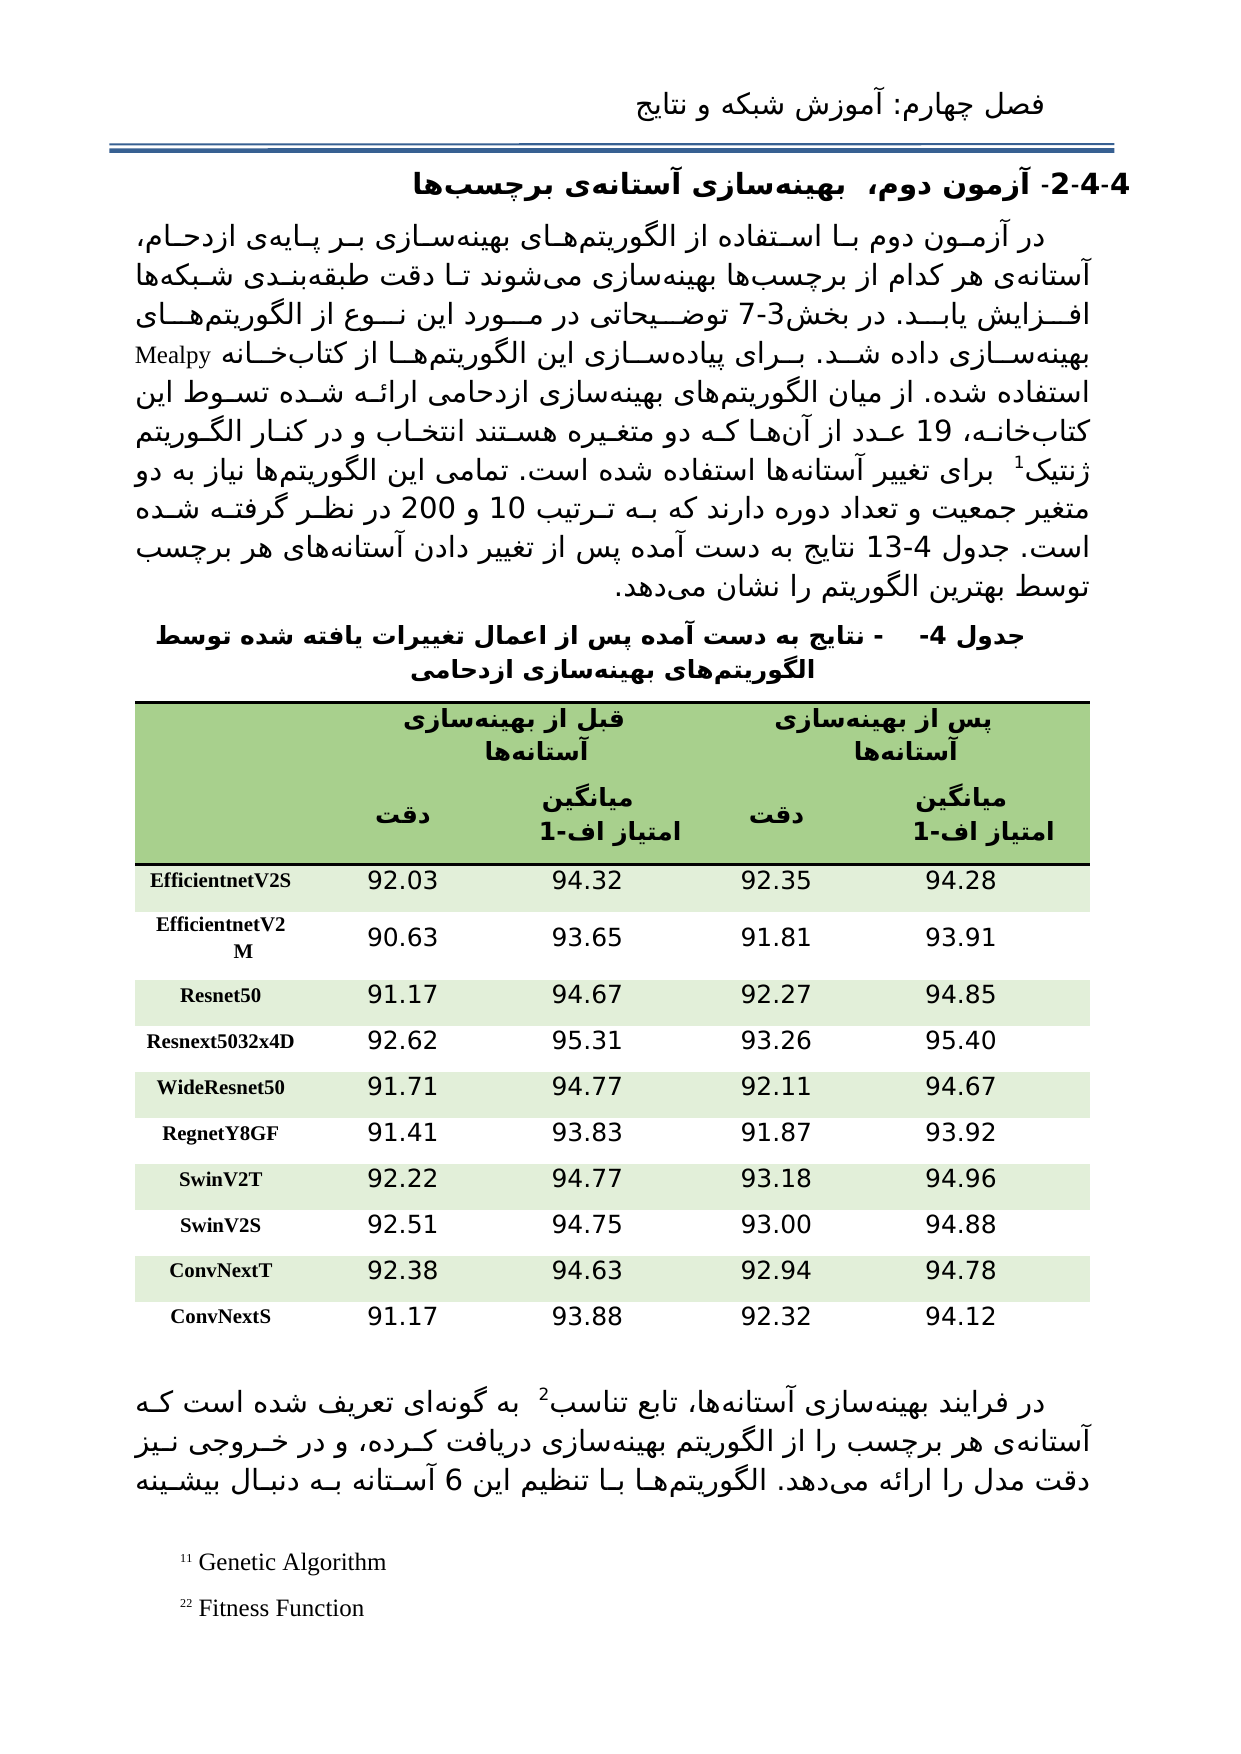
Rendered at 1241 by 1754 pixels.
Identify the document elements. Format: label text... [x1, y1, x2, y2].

table_cell SwinV2S [135, 1210, 352, 1256]
table_cell میانگین امتیاز اف-1 [877, 783, 1090, 863]
table_cell 92.27 [721, 980, 877, 1026]
table_cell 92.35 [721, 866, 877, 912]
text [135, 1385, 1090, 1497]
table_cell 91.81 [721, 912, 877, 980]
table_cell 92.32 [721, 1302, 877, 1348]
table_cell 95.31 [499, 1026, 721, 1072]
table_cell 94.77 [499, 1072, 721, 1118]
table_cell 92.62 [352, 1026, 499, 1072]
table_cell 92.38 [352, 1256, 499, 1302]
table_cell 94.32 [499, 866, 721, 912]
text در آزمون دوم با استفاده از الگوریتم‌های بهینه‌سازی بر پایه‌ی ازدحام، آستانه‌ی هر کدام از برچسب‌ها بهینه‌سازی می‌شوند تا دقت طبقه‌بندی شبکه‌ها افزایش یابد. در بخش3-7 توضیحاتی در مورد این نوع از الگوریتم‌های بهینه‌سازی داده شد. برای پیاده‌سازی این الگوریتم‌ها از کتاب‌خانه‌ Mealpy استفاده شده. از میان الگوریتم‌های بهینه‌سازی ازدحامی ارائه شده تسوط این کتاب‌خانه، 19 عدد از آن‌ها که دو متغیره هستند انتخاب و در کنار الگوریتم ژنتیک برای تغییر آستانه‌ها استفاده شده است. تمامی این الگوریتم‌ها نیاز به دو متغیر جمعیت و تعداد دوره دارند که به ترتیب 10 و 200 در نظر گرفته شده است. جدول 4-13 نتایج به دست آمده پس از تغییر دادن آستانه‌های هر برچسب توسط بهترین الگوریتم را نشان می‌دهد. [135, 219, 1090, 604]
table_cell 94.67 [877, 1072, 1090, 1118]
table_cell 94.85 [877, 980, 1090, 1026]
table_cell 92.51 [352, 1210, 499, 1256]
table_cell 93.65 [499, 912, 721, 980]
table_cell 94.12 [877, 1302, 1090, 1348]
table_header جدول ‏4-13- نتایج به دست آمده پس از اعمال تغییرات یافته شده توسط الگوریتم‌های بهینه‌سازی ازدحامی [135, 621, 1090, 701]
table_cell 95.40 [877, 1026, 1090, 1072]
table_cell 93.00 [721, 1210, 877, 1256]
table_cell 93.18 [721, 1164, 877, 1210]
table_cell 91.41 [352, 1118, 499, 1164]
table_cell 93.91 [877, 912, 1090, 980]
table_cell EfficientnetV2M [135, 912, 352, 980]
table_cell 94.63 [499, 1256, 721, 1302]
table_cell RegnetY8GF [135, 1118, 352, 1164]
table_cell 91.17 [352, 980, 499, 1026]
table_cell 94.75 [499, 1210, 721, 1256]
subtitle آزمون دوم، بهینه‌سازی آستانه‌ی برچسب‌ها [135, 168, 1030, 202]
table_cell 94.78 [877, 1256, 1090, 1302]
table_cell 90.63 [352, 912, 499, 980]
table_cell 91.17 [352, 1302, 499, 1348]
table_cell 93.88 [499, 1302, 721, 1348]
table_cell 92.11 [721, 1072, 877, 1118]
table_cell [135, 783, 352, 863]
table_cell 94.77 [499, 1164, 721, 1210]
table_cell WideResnet50 [135, 1072, 352, 1118]
table_cell ConvNextS [135, 1302, 352, 1348]
table_cell 94.28 [877, 866, 1090, 912]
table_cell 94.96 [877, 1164, 1090, 1210]
table_cell 93.26 [721, 1026, 877, 1072]
table_cell Resnet50 [135, 980, 352, 1026]
table_cell SwinV2T [135, 1164, 352, 1210]
table_cell قبل‌ از بهینه‌سازی آستانه‌ها [352, 704, 721, 783]
table_cell دقت [721, 783, 877, 863]
table_cell 93.92 [877, 1118, 1090, 1164]
table_cell 94.88 [877, 1210, 1090, 1256]
table_cell دقت [352, 783, 499, 863]
table_cell 92.03 [352, 866, 499, 912]
table_cell 91.71 [352, 1072, 499, 1118]
table_cell Resnext5032x4D [135, 1026, 352, 1072]
table_cell میانگین امتیاز اف-1 [499, 783, 721, 863]
table_cell ConvNextT [135, 1256, 352, 1302]
table_cell 92.22 [352, 1164, 499, 1210]
table_cell 91.87 [721, 1118, 877, 1164]
table_cell EfficientnetV2S [135, 866, 352, 912]
table_cell 92.94 [721, 1256, 877, 1302]
table_cell [135, 704, 352, 783]
table_cell 94.67 [499, 980, 721, 1026]
table_cell پس از بهینه‌سازی آستانه‌ها [721, 704, 1090, 783]
table_cell 93.83 [499, 1118, 721, 1164]
